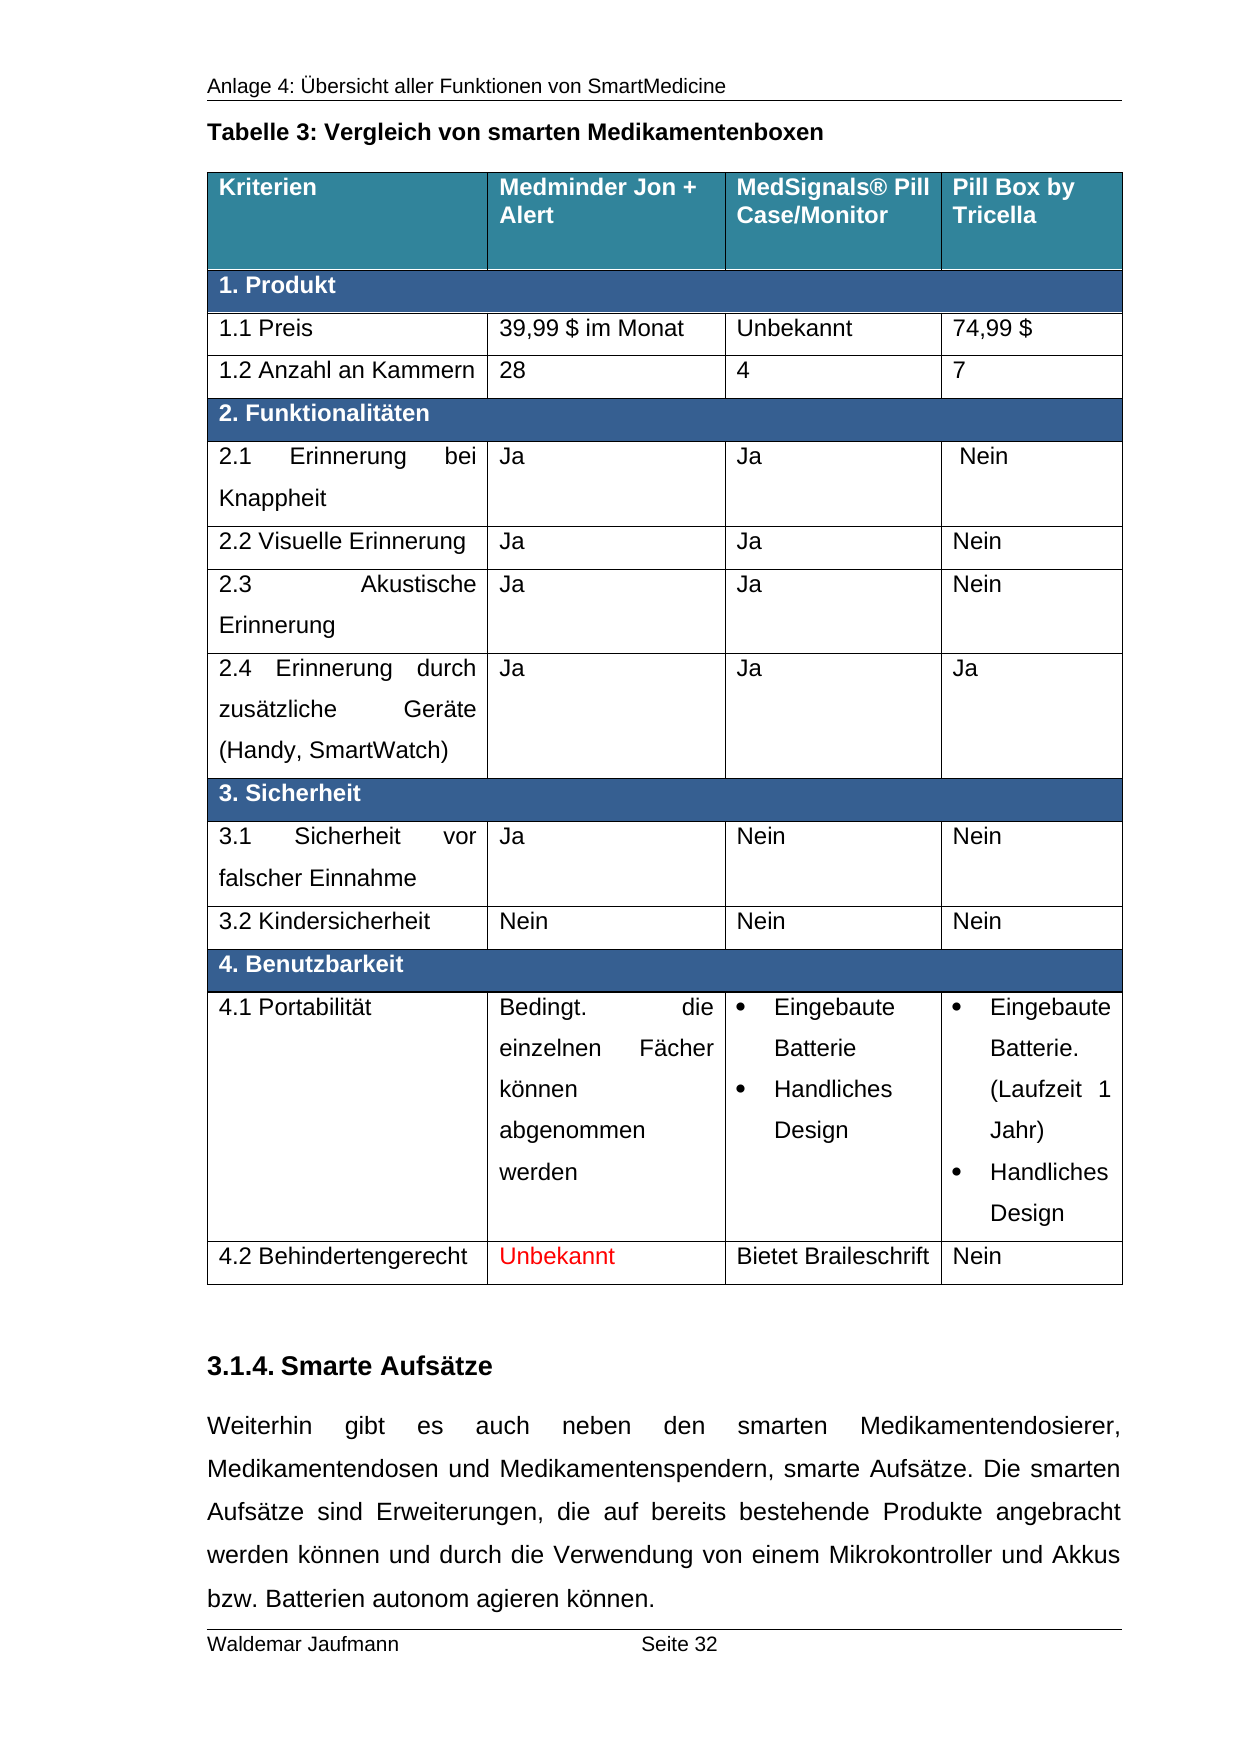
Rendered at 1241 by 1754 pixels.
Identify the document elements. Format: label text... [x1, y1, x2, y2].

table_cell Ja [488, 654, 725, 778]
table_cell Eingebaute Batterie. (Laufzeit 1 Jahr) Handliches Design [942, 993, 1122, 1241]
table_cell Nein [726, 907, 941, 948]
table_cell Ja [726, 570, 941, 653]
table_cell Nein [942, 442, 1122, 526]
table_cell Nein [942, 570, 1122, 653]
table_header Medminder Jon + Alert [488, 173, 725, 269]
table_header MedSignals® Pill Case/Monitor [726, 173, 941, 269]
table_cell 7 [942, 356, 1122, 398]
table_cell Ja [488, 822, 725, 906]
table_cell 4.1 Portabilität [208, 993, 487, 1241]
table_cell Bedingt. die einzelnen Fächer können abgenommen werden [488, 993, 725, 1241]
table_header Pill Box by Tricella [942, 173, 1122, 269]
table_cell Ja [726, 654, 941, 778]
subtitle Smarte Aufsätze [207, 1349, 1122, 1382]
table_cell Nein [488, 907, 725, 948]
table_cell 74,99 $ [942, 314, 1122, 355]
table_cell Ja [726, 527, 941, 568]
table_cell 28 [488, 356, 725, 398]
table_cell Ja [488, 527, 725, 568]
table_cell 3. Sicherheit [208, 779, 1122, 821]
table_cell Nein [942, 1242, 1122, 1284]
table_cell Ja [488, 570, 725, 653]
table_cell Ja [942, 654, 1122, 778]
table_cell 3.1 Sicherheit vor falscher Einnahme [208, 822, 487, 906]
table_cell Unbekannt [726, 314, 941, 355]
table_cell Eingebaute Batterie Handliches Design [726, 993, 941, 1241]
table_cell 2.2 Visuelle Erinnerung [208, 527, 487, 568]
text Tabelle 3: Vergleich von smarten Medikamentenboxen [207, 118, 1122, 146]
table_cell Unbekannt [488, 1242, 725, 1284]
text Weiterhin gibt es auch neben den smarten Medikamentendosierer, Medikamentendosen und Medikamentenspendern, smarte Aufsätze. Die smarten Aufsätze sind Erweiterungen, die auf bereits bestehende Produkte angebracht werden können und durch die Verwendung von einem Mikrokontroller und Akkus bzw. Batterien autonom agieren können. [207, 1411, 1122, 1612]
table_cell 4. Benutzbarkeit [208, 950, 1122, 991]
table_cell Bietet Braileschrift [726, 1242, 941, 1284]
table_cell 4 [726, 356, 941, 398]
table_cell 3.2 Kindersicherheit [208, 907, 487, 948]
table_cell 1.2 Anzahl an Kammern [208, 356, 487, 398]
table_cell Nein [942, 907, 1122, 948]
table_cell Nein [942, 527, 1122, 568]
table_cell Nein [726, 822, 941, 906]
table_cell Nein [942, 822, 1122, 906]
table_cell 39,99 $ im Monat [488, 314, 725, 355]
table_cell 2.1 Erinnerung bei Knappheit [208, 442, 487, 526]
table_cell 4.2 Behindertengerecht [208, 1242, 487, 1284]
table_cell 1. Produkt [208, 271, 1122, 312]
table_header Kriterien [208, 173, 487, 269]
table_cell 2. Funktionalitäten [208, 399, 1122, 441]
table_cell Ja [726, 442, 941, 526]
table_cell 1.1 Preis [208, 314, 487, 355]
table_cell Ja [488, 442, 725, 526]
table_cell 2.4 Erinnerung durch zusätzliche Geräte (Handy, SmartWatch) [208, 654, 487, 778]
table_cell 2.3 Akustische Erinnerung [208, 570, 487, 653]
